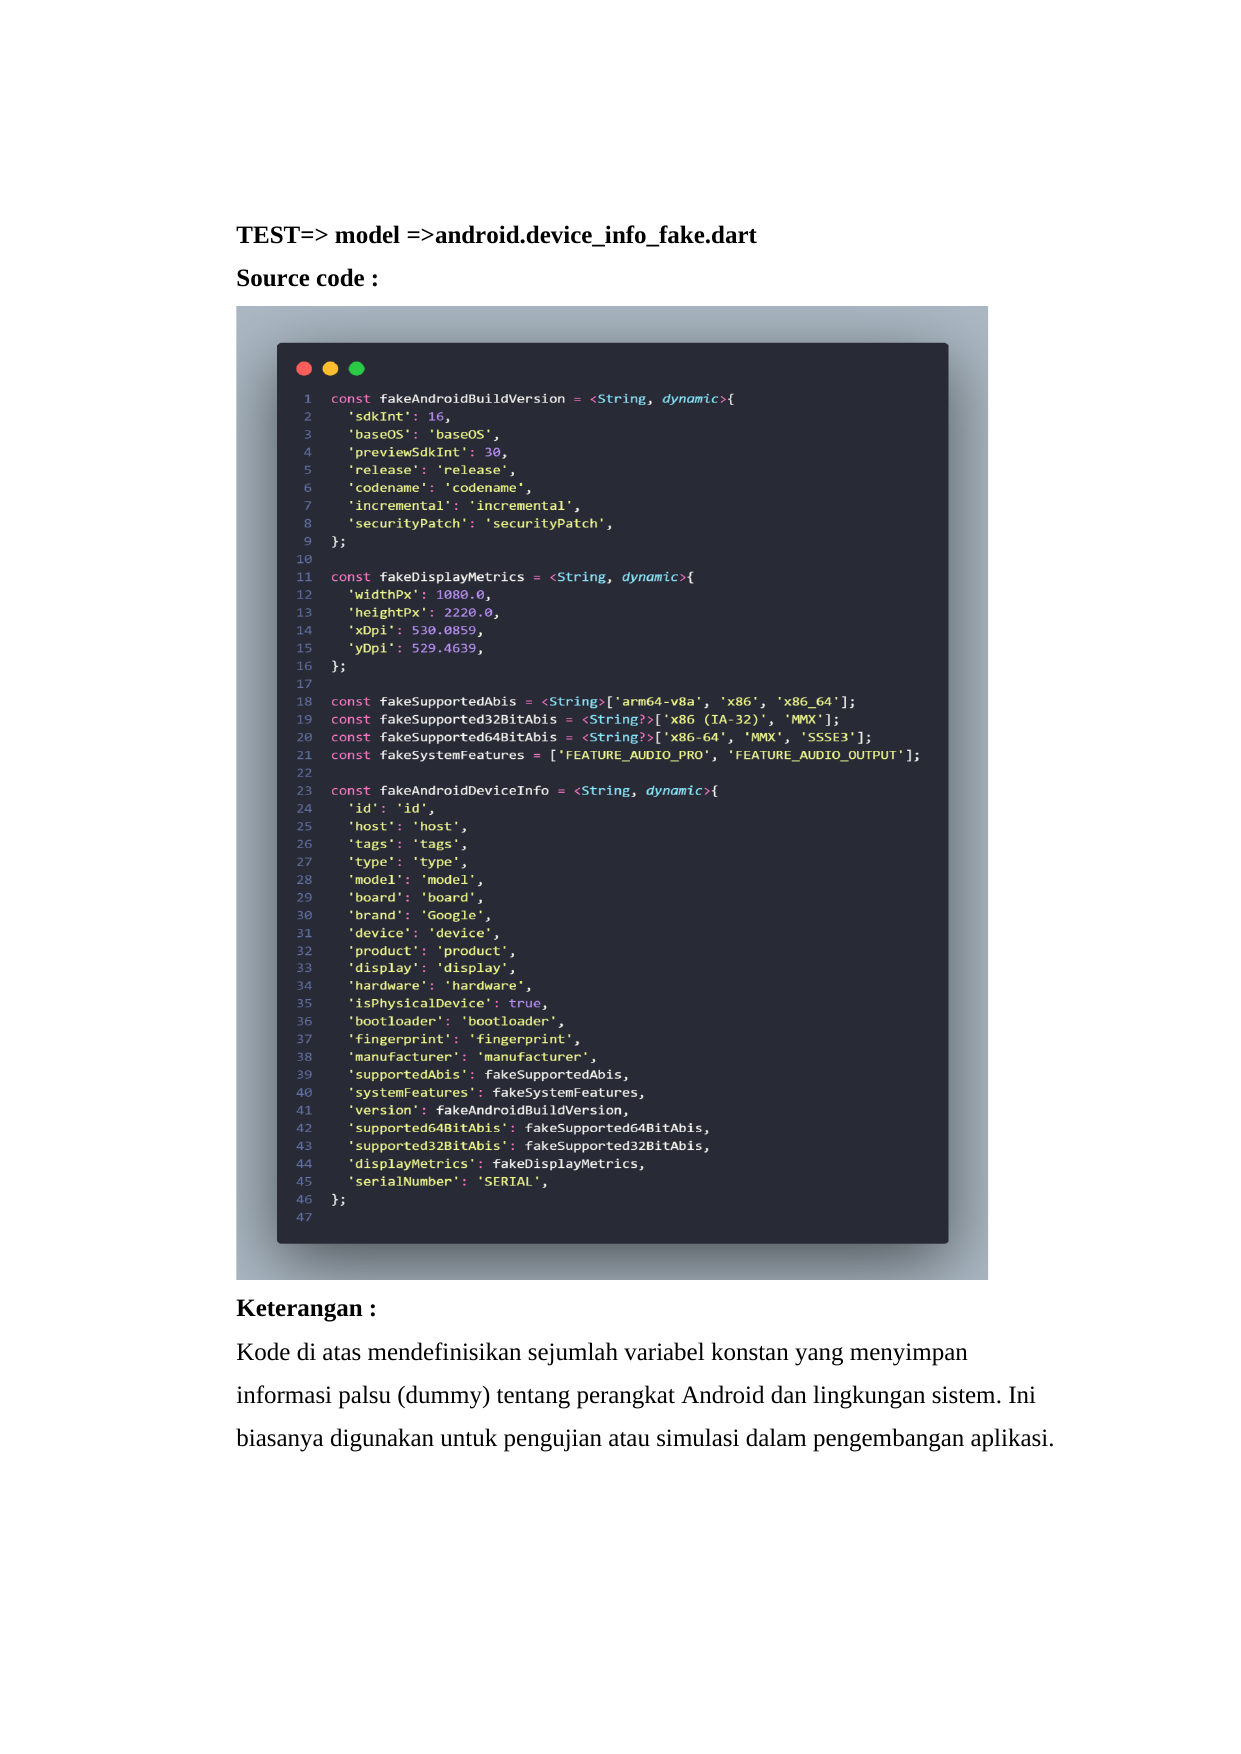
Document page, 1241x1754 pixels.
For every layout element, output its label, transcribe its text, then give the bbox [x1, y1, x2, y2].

text Keterangan : [236, 1293, 1063, 1322]
picture [236, 306, 989, 1280]
text TEST=> model =>android.device_info_fake.dart [236, 220, 1063, 249]
text Source code : [236, 263, 1063, 292]
text Kode di atas mendefinisikan sejumlah variabel konstan yang menyimpan informasi palsu (dummy) tentang perangkat Android dan lingkungan sistem. Ini biasanya digunakan untuk pengujian atau simulasi dalam pengembangan aplikasi. [236, 1337, 1063, 1452]
